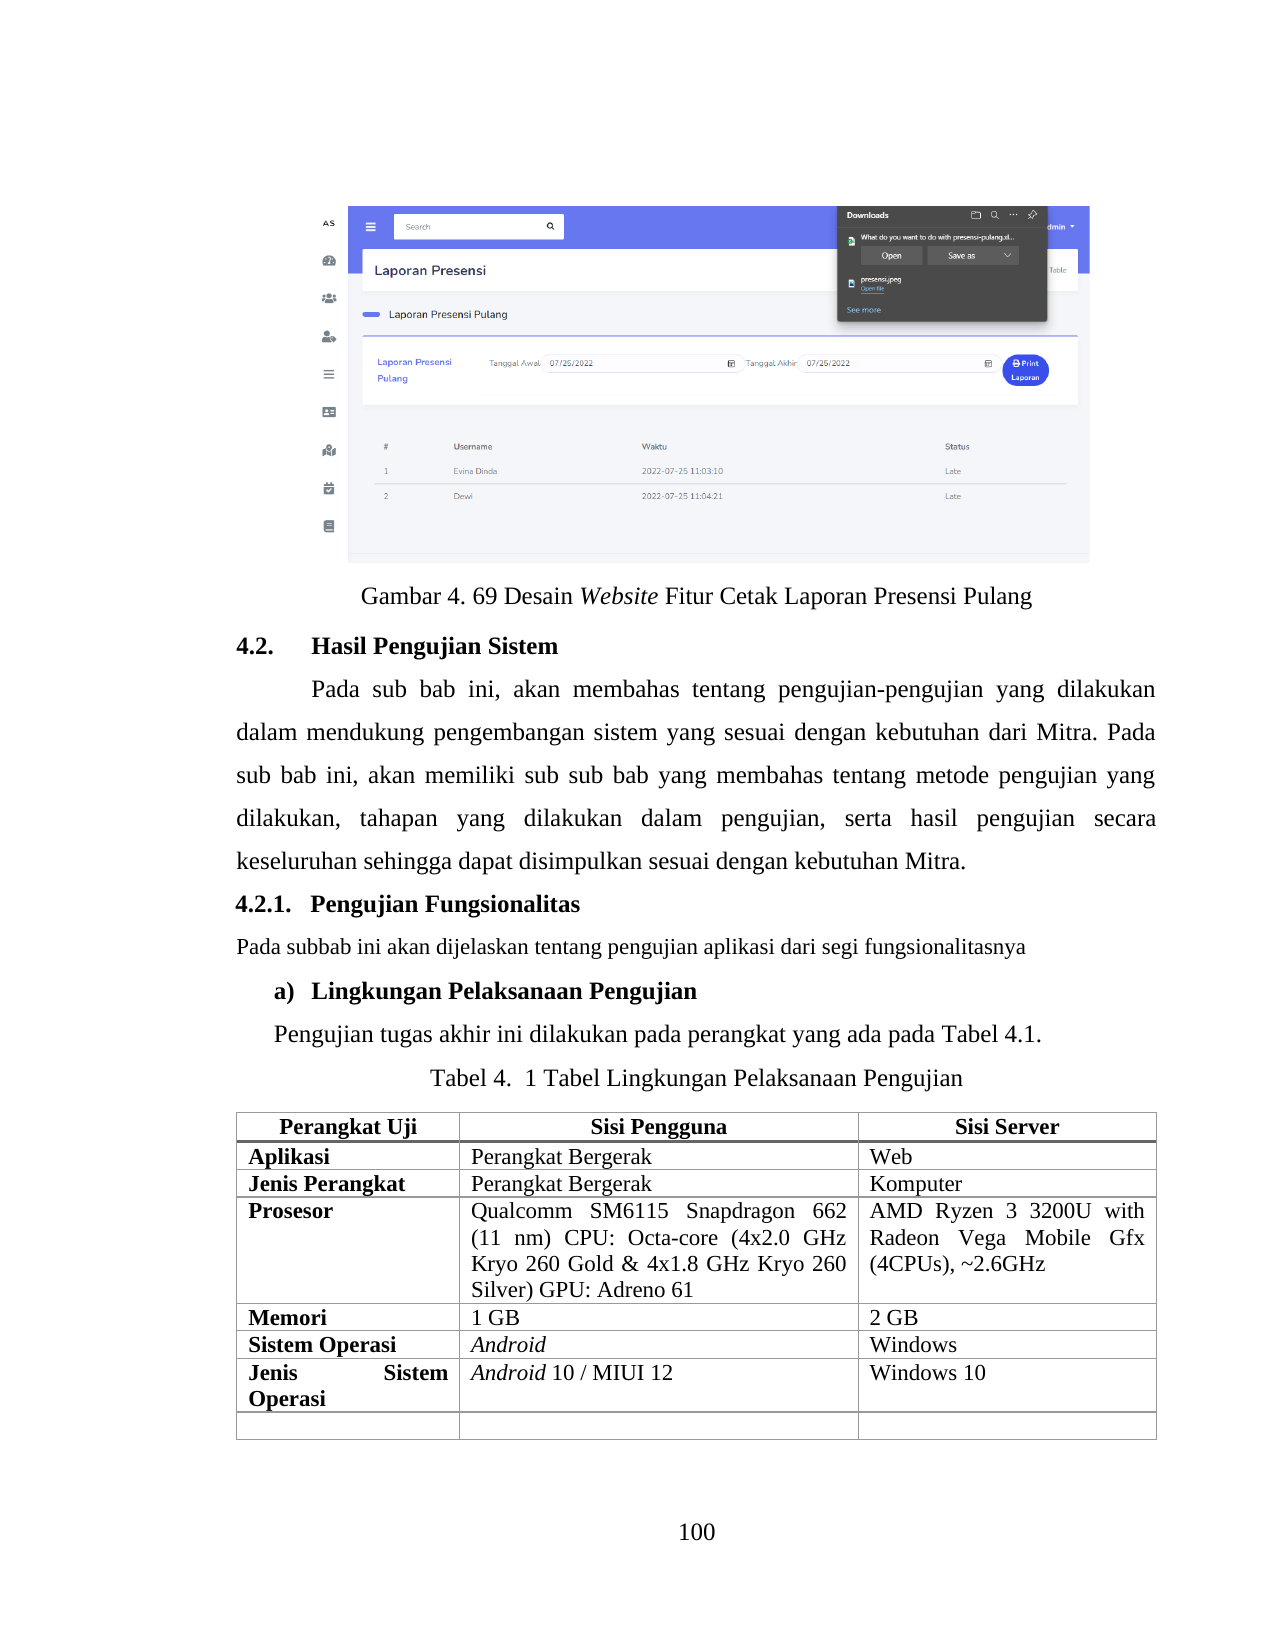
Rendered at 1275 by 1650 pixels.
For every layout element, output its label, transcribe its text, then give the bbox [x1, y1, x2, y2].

table_header Sisi Pengguna [460, 1113, 858, 1139]
table_cell Perangkat Bergerak [460, 1170, 858, 1196]
table_cell [859, 1413, 1156, 1439]
table_cell Memori [237, 1304, 459, 1330]
table_cell 2 GB [859, 1304, 1156, 1330]
table_cell AMD Ryzen 3 3200U with Radeon Vega Mobile Gfx (4CPUs), ~2.6GHz [859, 1198, 1156, 1303]
table_cell Jenis Sistem Operasi [237, 1359, 459, 1411]
table_cell Perangkat Bergerak [460, 1143, 858, 1169]
picture [310, 206, 1090, 563]
text Pada sub bab ini, akan membahas tentang pengujian-pengujian yang dilakukan dalam mendukung pengembangan sistem yang sesuai dengan kebutuhan dari Mitra. Pada sub bab ini, akan memiliki sub sub bab yang membahas tentang metode pengujian yang dilakukan, tahapan yang dilakukan dalam pengujian, serta hasil pengujian secara keseluruhan sehingga dapat disimpulkan sesuai dengan kebutuhan Mitra. [236, 674, 1157, 875]
table_cell Qualcomm SM6115 Snapdragon 662 (11 nm) CPU: Octa-core (4x2.0 GHz Kryo 260 Gold & 4x1.8 GHz Kryo 260 Silver) GPU: Adreno 61 [460, 1198, 858, 1303]
subtitle Pengujian Fungsionalitas [235, 889, 1157, 918]
table_cell Prosesor [237, 1198, 459, 1303]
table_cell Sistem Operasi [237, 1331, 459, 1358]
table_cell Komputer [859, 1170, 1156, 1196]
table_cell Jenis Perangkat [237, 1170, 459, 1196]
table_cell Windows 10 [859, 1359, 1156, 1411]
table_cell Windows [859, 1331, 1156, 1358]
table_header Perangkat Uji [237, 1113, 459, 1139]
text Pengujian tugas akhir ini dilakukan pada perangkat yang ada pada Tabel 4.1. [274, 1019, 1157, 1048]
table_cell [460, 1413, 858, 1439]
text Pada subbab ini akan dijelaskan tentang pengujian aplikasi dari segi fungsionalitasnya [236, 933, 1157, 959]
table_cell Android 10 / MIUI 12 [460, 1359, 858, 1411]
table_cell Aplikasi [237, 1143, 459, 1169]
subtitle Hasil Pengujian Sistem [236, 631, 1157, 659]
text Tabel 4. 1 Tabel Lingkungan Pelaksanaan Pengujian [236, 1063, 1157, 1091]
text Gambar 4. 69 Desain Website Fitur Cetak Laporan Presensi Pulang [236, 581, 1157, 610]
subtitle Lingkungan Pelaksanaan Pengujian [274, 976, 1157, 1005]
table_cell 1 GB [460, 1304, 858, 1330]
table_header Sisi Server [859, 1113, 1156, 1139]
table_cell Web [859, 1143, 1156, 1169]
table_cell [237, 1413, 459, 1439]
table_cell Android [460, 1331, 858, 1358]
